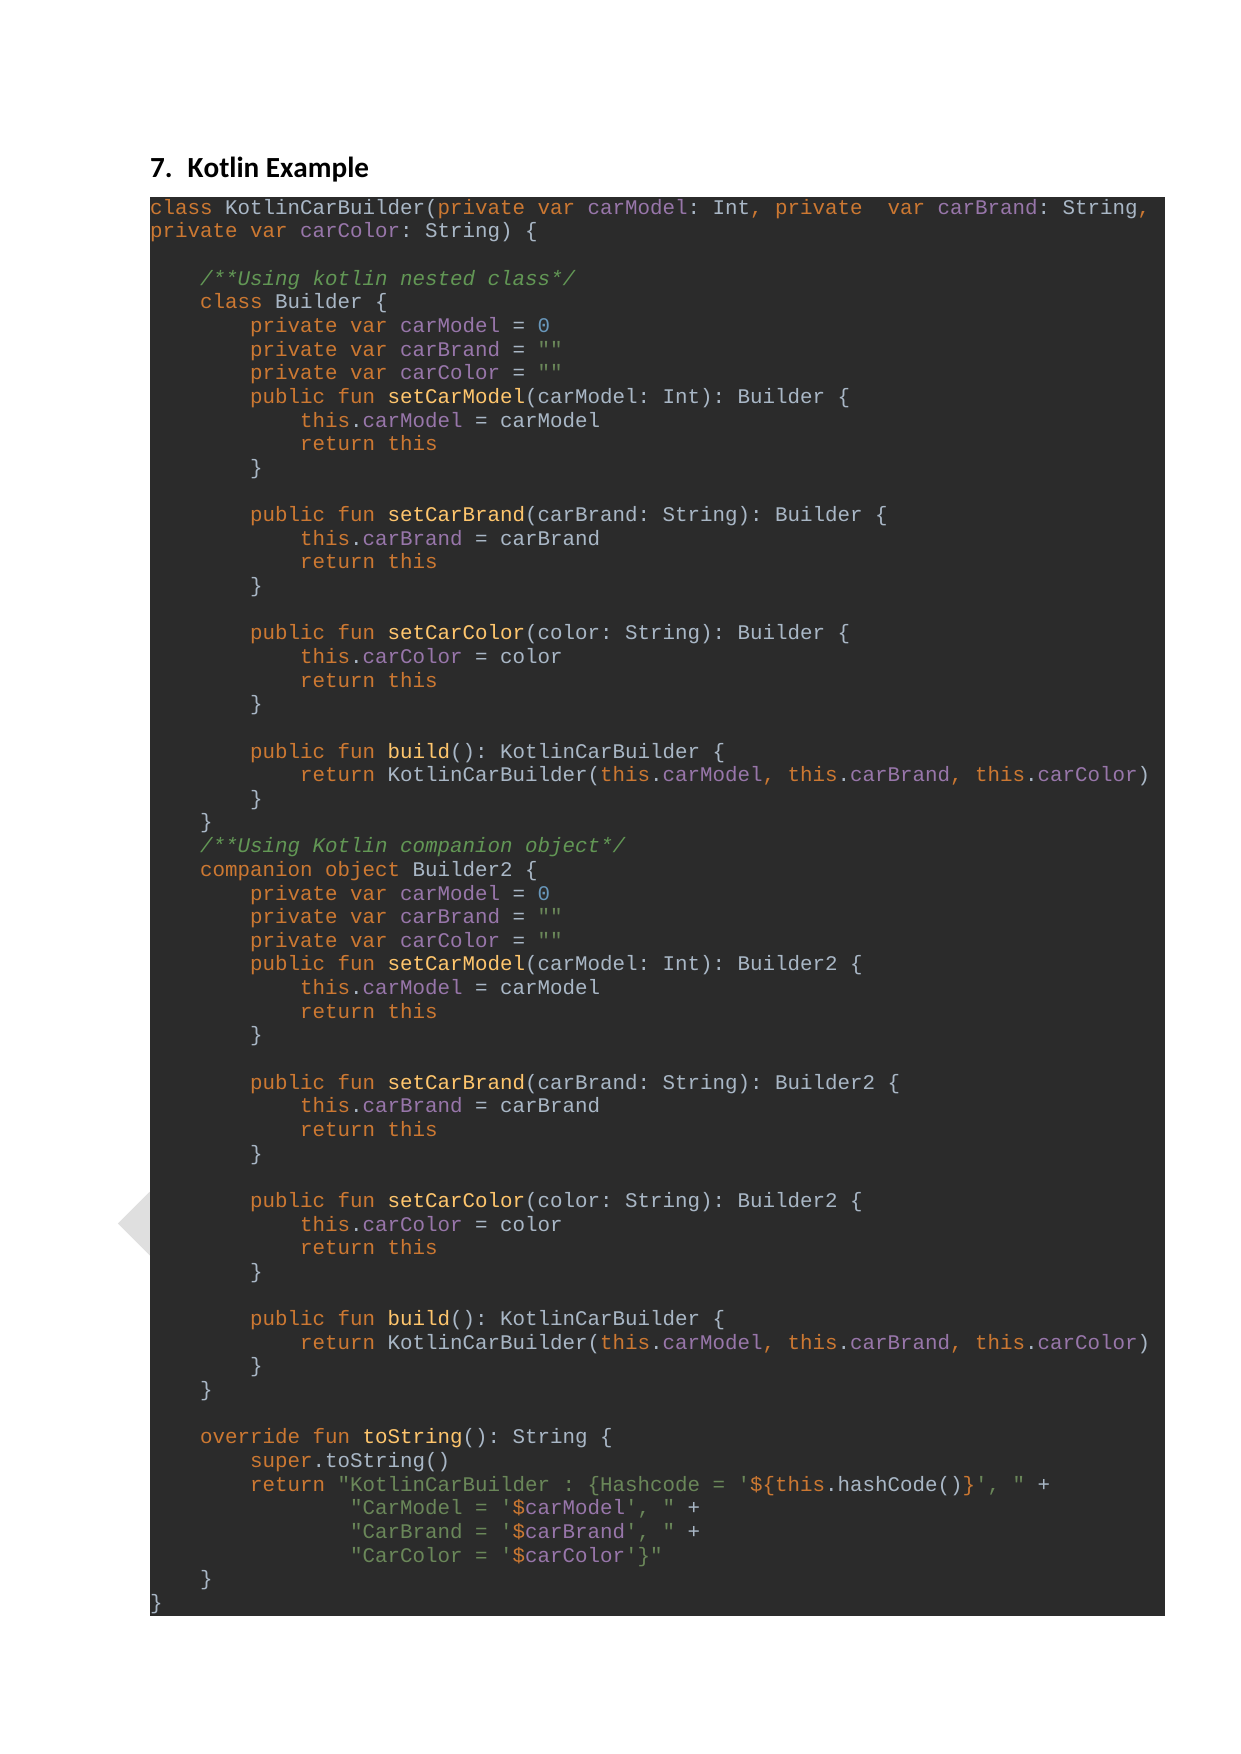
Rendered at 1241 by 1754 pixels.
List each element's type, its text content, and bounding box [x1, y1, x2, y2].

list Kotlin Example [150, 149, 1165, 184]
text class KotlinCarBuilder(private var carModel: Int, private var carBrand: String, private var carColor: String) { /**Using kotlin nested class*/ class Builder { private var carModel = 0 private var carBrand = "" private var carColor = "" public fun setCarModel(carModel: Int): Builder { this.carModel = carModel return this } public fun setCarBrand(carBrand: String): Builder { this.carBrand = carBrand return this } public fun setCarColor(color: String): Builder { this.carColor = color return this } public fun build(): KotlinCarBuilder { return KotlinCarBuilder(this.carModel, this.carBrand, this.carColor) } } /**Using Kotlin companion object*/ companion object Builder2 { private var carModel = 0 private var carBrand = "" private var carColor = "" public fun setCarModel(carModel: Int): Builder2 { this.carModel = carModel return this } public fun setCarBrand(carBrand: String): Builder2 { this.carBrand = carBrand return this } public fun setCarColor(color: String): Builder2 { this.carColor = color return this } public fun build(): KotlinCarBuilder { return KotlinCarBuilder(this.carModel, this.carBrand, this.carColor) } } override fun toString(): String { super.toString() return "KotlinCarBuilder : {Hashcode = '${this.hashCode()}', " + "CarModel = '$carModel', " + "CarBrand = '$carBrand', " + "CarColor = '$carColor'}" } } [150, 197, 1165, 1616]
